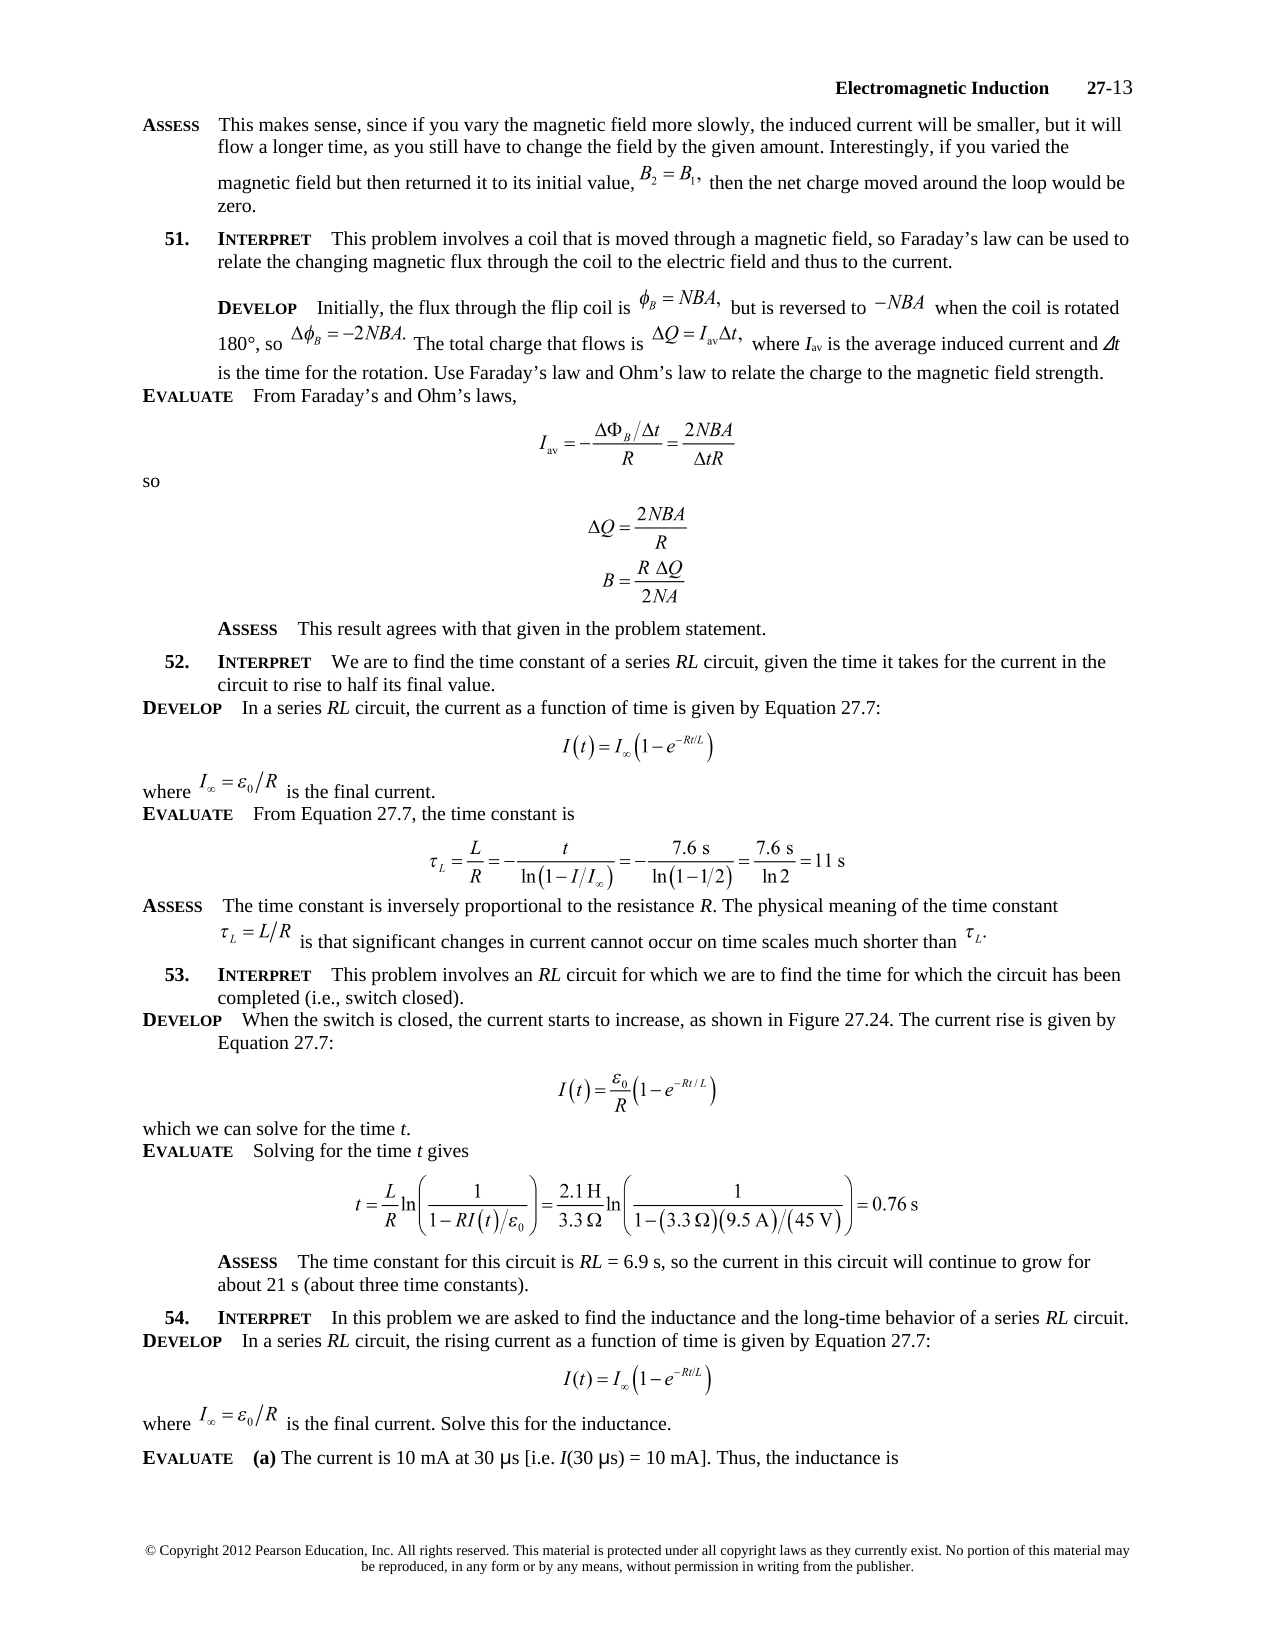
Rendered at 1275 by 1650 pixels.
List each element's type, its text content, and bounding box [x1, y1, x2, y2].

text Evaluate From Equation 27.7, the time constant is [142, 802, 1132, 825]
text which we can solve for the time t. [142, 1117, 1132, 1139]
picture [535, 415, 740, 470]
picture [584, 500, 691, 607]
picture [871, 289, 930, 315]
text Develop Initially, the flux through the flip coil is but is reversed to when the coil is rotated 180°, so The total charge that flows is where Iav is the average induced current and Δt is the time for the rotation. Use Faraday’s law and Ohm’s law to relate the charge to the magnetic field strength. [217, 283, 1132, 384]
text Assess This makes sense, since if you vary the magnetic field more slowly, the induced current will be smaller, but it will flow a longer time, as you still have to change the field by the given amount. Interestingly, if you varied the magnetic field but then returned it to its initial value, then the net charge moved around the loop would be zero. [142, 112, 1132, 217]
text 54. Interpret In this problem we are asked to find the inductance and the long-time behavior of a series RL circuit. [142, 1306, 1132, 1328]
picture [217, 916, 295, 948]
text so [142, 469, 1132, 492]
text Assess The time constant is inversely proportional to the resistance R. The physical meaning of the time constant is that significant changes in current cannot occur on time scales much shorter than [142, 894, 1132, 952]
text 52. Interpret We are to find the time constant of a series RL circuit, given the time it takes for the current in the circuit to rise to half its final value. [142, 650, 1132, 696]
text Evaluate From Faraday’s and Ohm’s laws, [142, 384, 1132, 407]
text where is the final current. [142, 767, 1132, 802]
picture [635, 158, 704, 190]
picture [287, 318, 409, 350]
text Assess This result agrees with that given in the problem statement. [217, 617, 1132, 640]
text Develop When the switch is closed, the current starts to increase, as shown in Figure 27.24. The current rise is given by Equation 27.7: [142, 1008, 1132, 1054]
picture [426, 833, 849, 894]
picture [352, 1170, 923, 1240]
picture [558, 727, 717, 767]
text 51. Interpret This problem involves a coil that is moved through a magnetic field, so Faraday’s law can be used to relate the changing magnetic flux through the coil to the electric field and thus to the current. [142, 227, 1132, 273]
picture [648, 318, 747, 350]
text where is the final current. Solve this for the inductance. [142, 1399, 1132, 1435]
picture [636, 283, 726, 315]
picture [195, 766, 282, 798]
text Evaluate Solving for the time t gives [142, 1139, 1132, 1162]
text Evaluate (a) The current is 10 mA at 30 μs [i.e. I(30 μs) = 10 mA]. Thus, the inductance is [142, 1435, 1132, 1476]
picture [554, 1062, 721, 1117]
text Develop In a series RL circuit, the current as a function of time is given by Equation 27.7: [142, 696, 1132, 719]
text 53. Interpret This problem involves an RL circuit for which we are to find the time for which the circuit has been completed (i.e., switch closed). [142, 963, 1132, 1008]
text Develop In a series RL circuit, the rising current as a function of time is given by Equation 27.7: [142, 1328, 1132, 1351]
picture [195, 1399, 282, 1431]
picture [559, 1359, 716, 1400]
picture [962, 916, 990, 948]
text Assess The time constant for this circuit is RL = 6.9 s, so the current in this circuit will continue to grow for about 21 s (about three time constants). [217, 1250, 1132, 1295]
